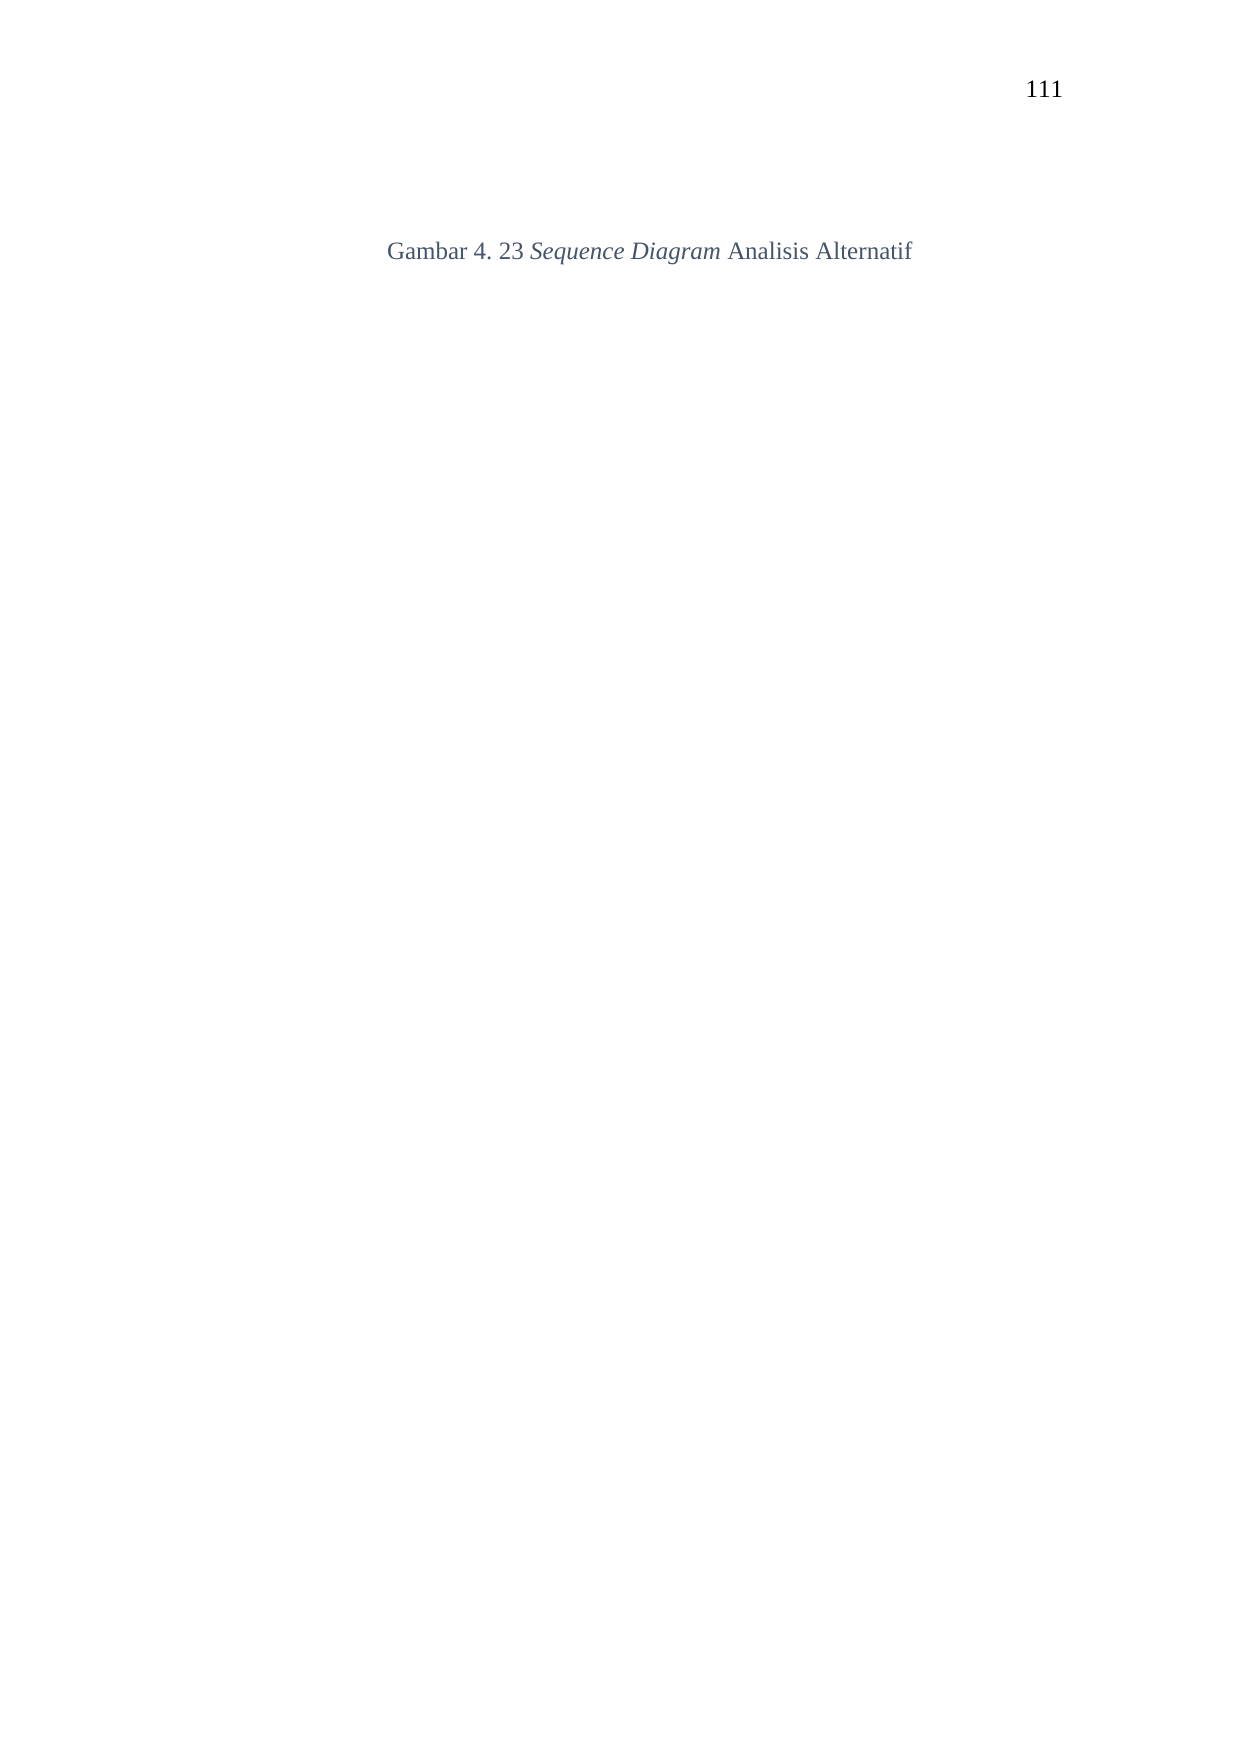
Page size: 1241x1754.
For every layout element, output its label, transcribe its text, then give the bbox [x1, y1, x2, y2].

text Gambar 4. 23 Sequence Diagram Analisis Alternatif [236, 236, 1063, 265]
